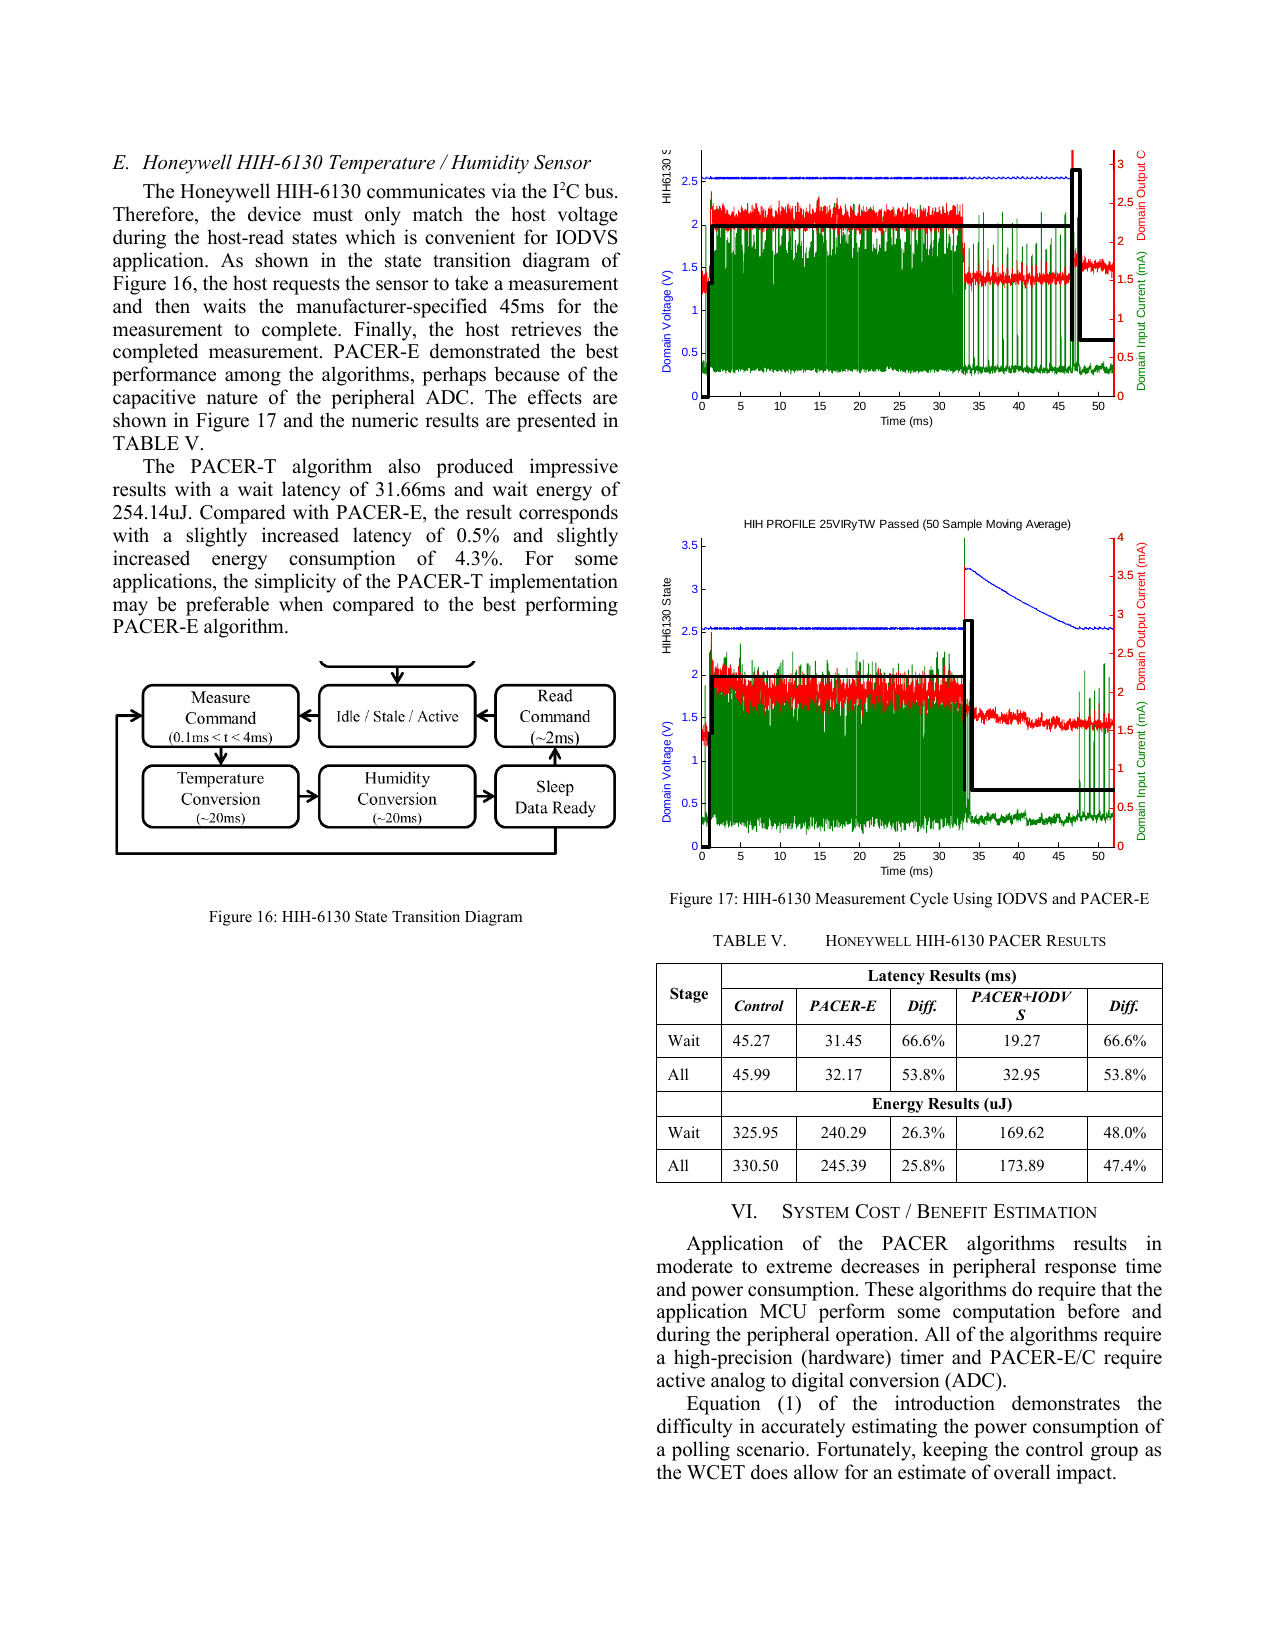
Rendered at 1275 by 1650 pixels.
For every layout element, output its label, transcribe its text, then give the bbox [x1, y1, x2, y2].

table_cell Diff. [891, 989, 956, 1024]
table_header Latency Results (ms) [722, 964, 1162, 988]
text Honeywell HIH-6130 PACER Results [656, 933, 1162, 950]
table_cell Diff. [1088, 989, 1162, 1024]
text Application of the PACER algorithms results in moderate to extreme decreases in peripheral response time and power consumption. These algorithms do require that the application MCU perform some computation before and during the peripheral operation. All of the algorithms require a high-precision (hardware) timer and PACER-E/C require active analog to digital conversion (ADC). [656, 1232, 1162, 1392]
subtitle System Cost / Benefit Estimation [656, 1199, 1162, 1223]
table_cell 26.3% [891, 1117, 956, 1149]
table_cell 173.89 [957, 1150, 1087, 1182]
table_cell 31.45 [797, 1025, 890, 1057]
table_cell [657, 1092, 721, 1116]
table_cell All [657, 1058, 721, 1091]
table_cell PACER+IODVS [957, 989, 1087, 1024]
table_cell 48.0% [1088, 1117, 1162, 1149]
text Figure 16: HIH-6130 State Transition Diagram [112, 906, 619, 926]
table_cell Energy Results (uJ) [722, 1092, 1162, 1116]
table_cell Control [722, 989, 796, 1024]
table_cell 66.6% [1088, 1025, 1162, 1057]
table_cell 330.50 [722, 1150, 796, 1182]
table_cell 245.39 [797, 1150, 890, 1182]
table_cell 169.62 [957, 1117, 1087, 1149]
text Figure 17: HIH-6130 Measurement Cycle Using IODVS and PACER-E [656, 889, 1162, 908]
table_cell 45.99 [722, 1058, 796, 1091]
text The PACER-T algorithm also produced impressive results with a wait latency of 31.66ms and wait energy of 254.14uJ. Compared with PACER-E, the result corresponds with a slightly increased latency of 0.5% and slightly increased energy consumption of 4.3%. For some applications, the simplicity of the PACER-T implementation may be preferable when compared to the best performing PACER-E algorithm. [112, 455, 619, 638]
table_cell 47.4% [1088, 1150, 1162, 1182]
table_cell PACER-E [797, 989, 890, 1024]
text Equation (1) of the introduction demonstrates the difficulty in accurately estimating the power consumption of a polling scenario. Fortunately, keeping the control group as the WCET does allow for an estimate of overall impact. [656, 1392, 1162, 1484]
table_cell 53.8% [891, 1058, 956, 1091]
table_cell 325.95 [722, 1117, 796, 1149]
table_cell 25.8% [891, 1150, 956, 1182]
text The Honeywell HIH-6130 communicates via the I2C bus. Therefore, the device must only match the host voltage during the host-read states which is convenient for IODVS application. As shown in the state transition diagram of Figure 16, the host requests the sensor to take a measurement and then waits the manufacturer-specified 45ms for the measurement to complete. Finally, the host retrieves the completed measurement. PACER-E demonstrated the best performance among the algorithms, perhaps because of the capacitive nature of the peripheral ADC. The effects are shown in Figure 17 and the numeric results are presented in TABLE V. [112, 180, 619, 455]
table_header Stage [657, 964, 721, 1024]
table_cell Wait [657, 1117, 721, 1149]
table_cell 66.6% [891, 1025, 956, 1057]
table_cell 32.17 [797, 1058, 890, 1091]
table_cell 32.95 [957, 1058, 1087, 1091]
table_cell 53.8% [1088, 1058, 1162, 1091]
table_cell Wait [657, 1025, 721, 1057]
table_cell 45.27 [722, 1025, 796, 1057]
picture [112, 661, 619, 858]
subtitle Honeywell HIH-6130 Temperature / Humidity Sensor [112, 150, 619, 174]
table_cell 240.29 [797, 1117, 890, 1149]
table_cell 19.27 [957, 1025, 1087, 1057]
table_cell All [657, 1150, 721, 1182]
